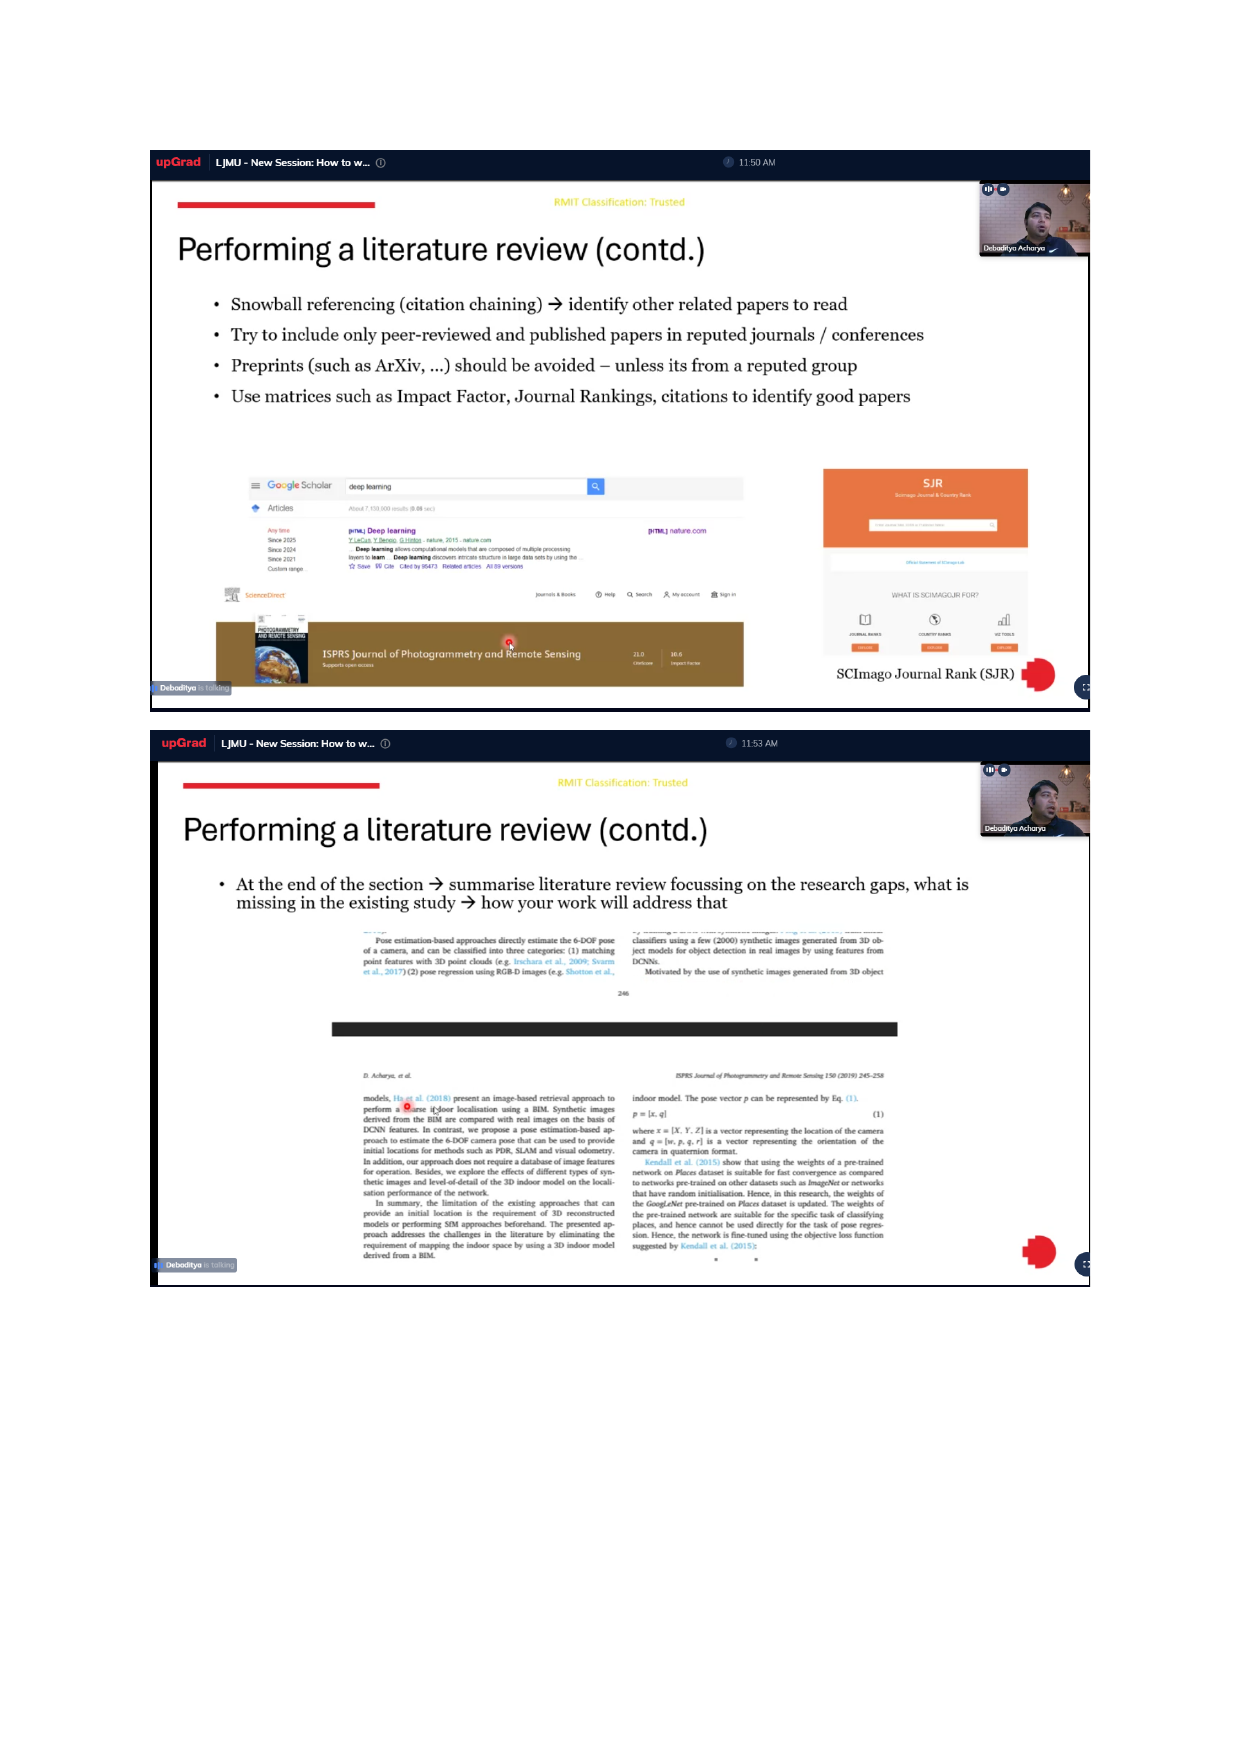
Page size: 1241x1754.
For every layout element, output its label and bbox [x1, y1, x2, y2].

picture [150, 150, 1091, 712]
picture [150, 730, 1091, 1287]
